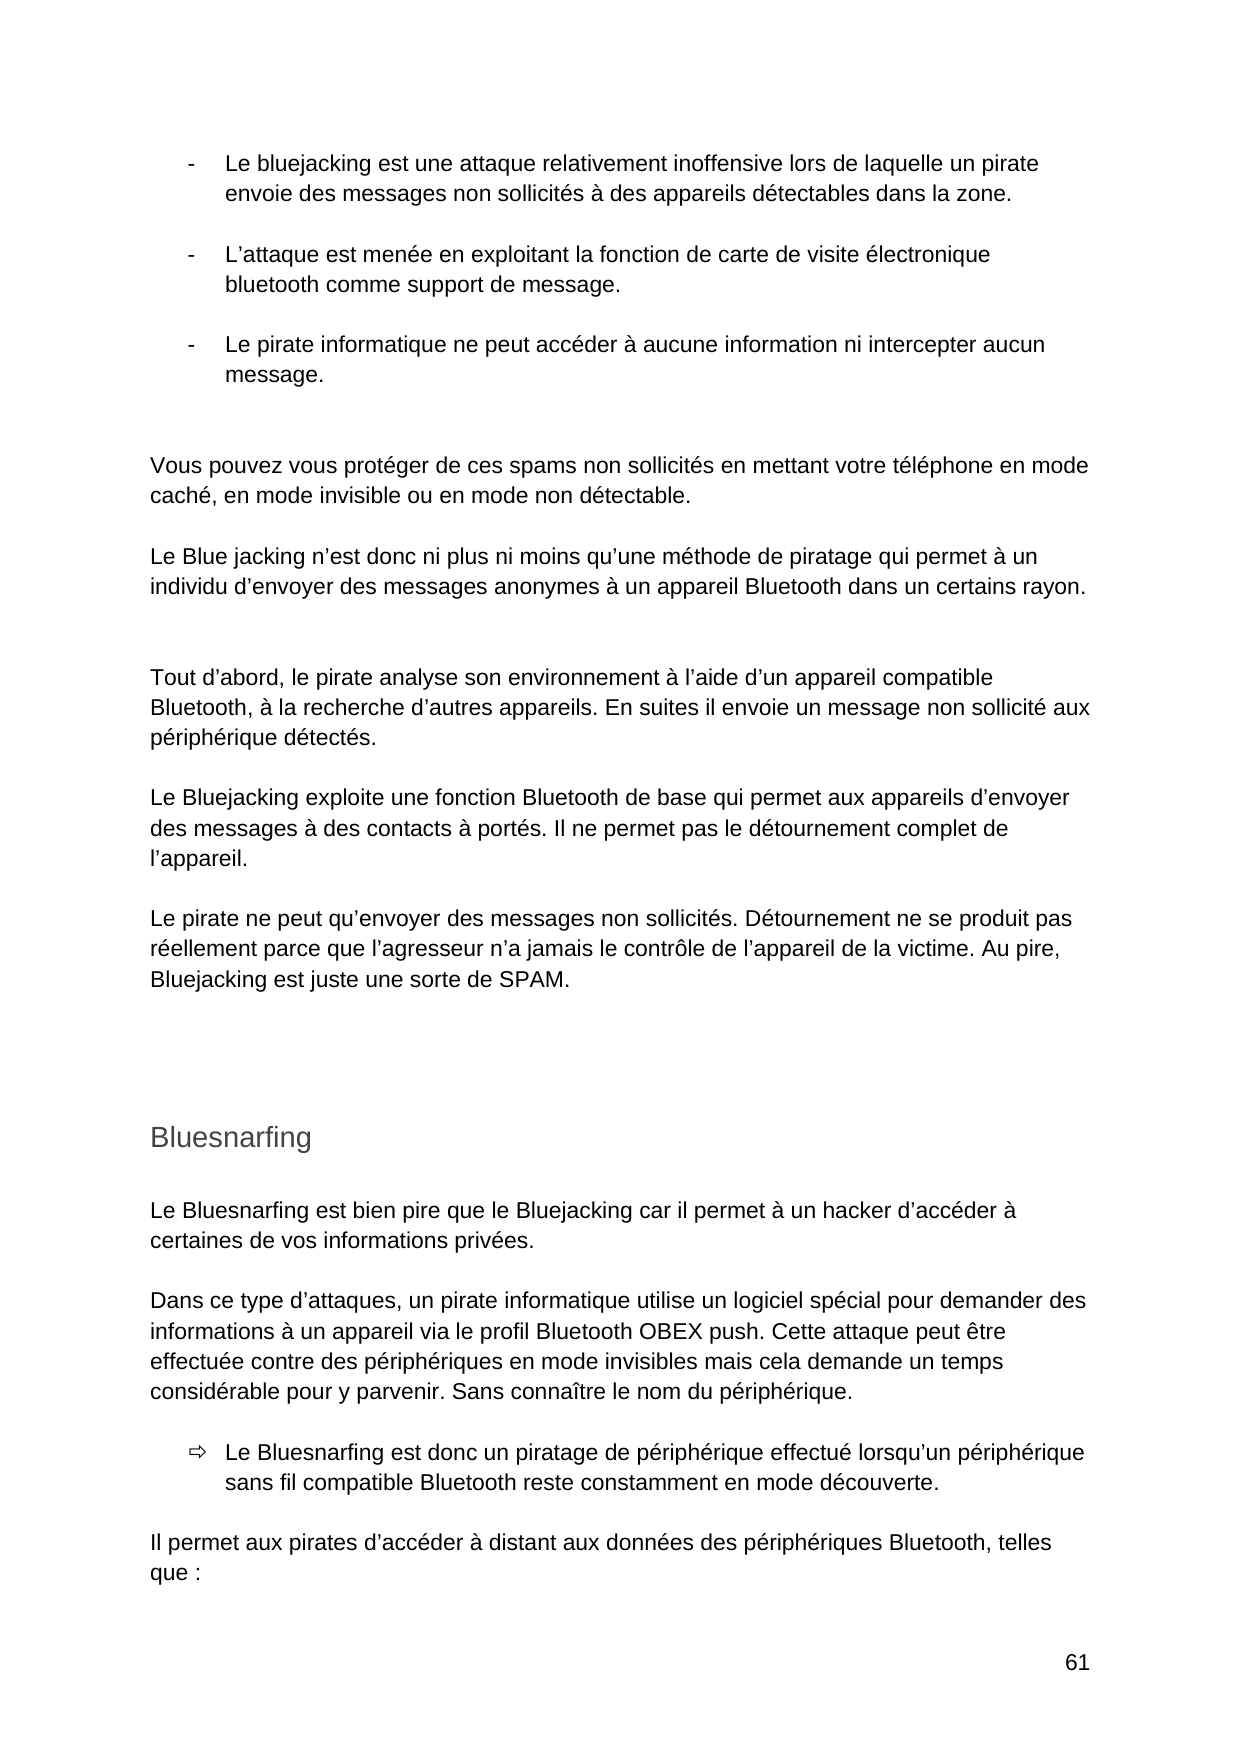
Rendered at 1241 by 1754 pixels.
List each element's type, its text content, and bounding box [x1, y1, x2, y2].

text Le Bluesnarfing est bien pire que le Bluejacking car il permet à un hacker d’accéder à certaines de vos informations privées. [150, 1197, 1090, 1253]
list L’attaque est menée en exploitant la fonction de carte de visite électronique bluetooth comme support de message. [187, 241, 1090, 297]
text Le Bluejacking exploite une fonction Bluetooth de base qui permet aux appareils d’envoyer des messages à des contacts à portés. Il ne permet pas le détournement complet de l’appareil. [150, 784, 1090, 871]
text Le Blue jacking n’est donc ni plus ni moins qu’une méthode de piratage qui permet à un individu d’envoyer des messages anonymes à un appareil Bluetooth dans un certains rayon. [150, 543, 1090, 599]
list Le bluejacking est une attaque relativement inoffensive lors de laquelle un pirate envoie des messages non sollicités à des appareils détectables dans la zone. [187, 150, 1090, 207]
text Vous pouvez vous protéger de ces spams non sollicités en mettant votre téléphone en mode caché, en mode invisible ou en mode non détectable. [150, 452, 1090, 509]
subtitle Bluesnarfing [150, 1120, 1090, 1153]
text Il permet aux pirates d’accéder à distant aux données des périphériques Bluetooth, telles que : [150, 1529, 1090, 1586]
text Le pirate ne peut qu’envoyer des messages non sollicités. Détournement ne se produit pas réellement parce que l’agresseur n’a jamais le contrôle de l’appareil de la victime. Au pire, Bluejacking est juste une sorte de SPAM. [150, 905, 1090, 992]
list Le Bluesnarfing est donc un piratage de périphérique effectué lorsqu’un périphérique sans fil compatible Bluetooth reste constamment en mode découverte. [187, 1438, 1090, 1495]
text Dans ce type d’attaques, un pirate informatique utilise un logiciel spécial pour demander des informations à un appareil via le profil Bluetooth OBEX push. Cette attaque peut être effectuée contre des périphériques en mode invisibles mais cela demande un temps considérable pour y parvenir. Sans connaître le nom du périphérique. [150, 1287, 1090, 1404]
list Le pirate informatique ne peut accéder à aucune information ni intercepter aucun message. [187, 331, 1090, 388]
text Tout d’abord, le pirate analyse son environnement à l’aide d’un appareil compatible Bluetooth, à la recherche d’autres appareils. En suites il envoie un message non sollicité aux périphérique détectés. [150, 663, 1090, 750]
